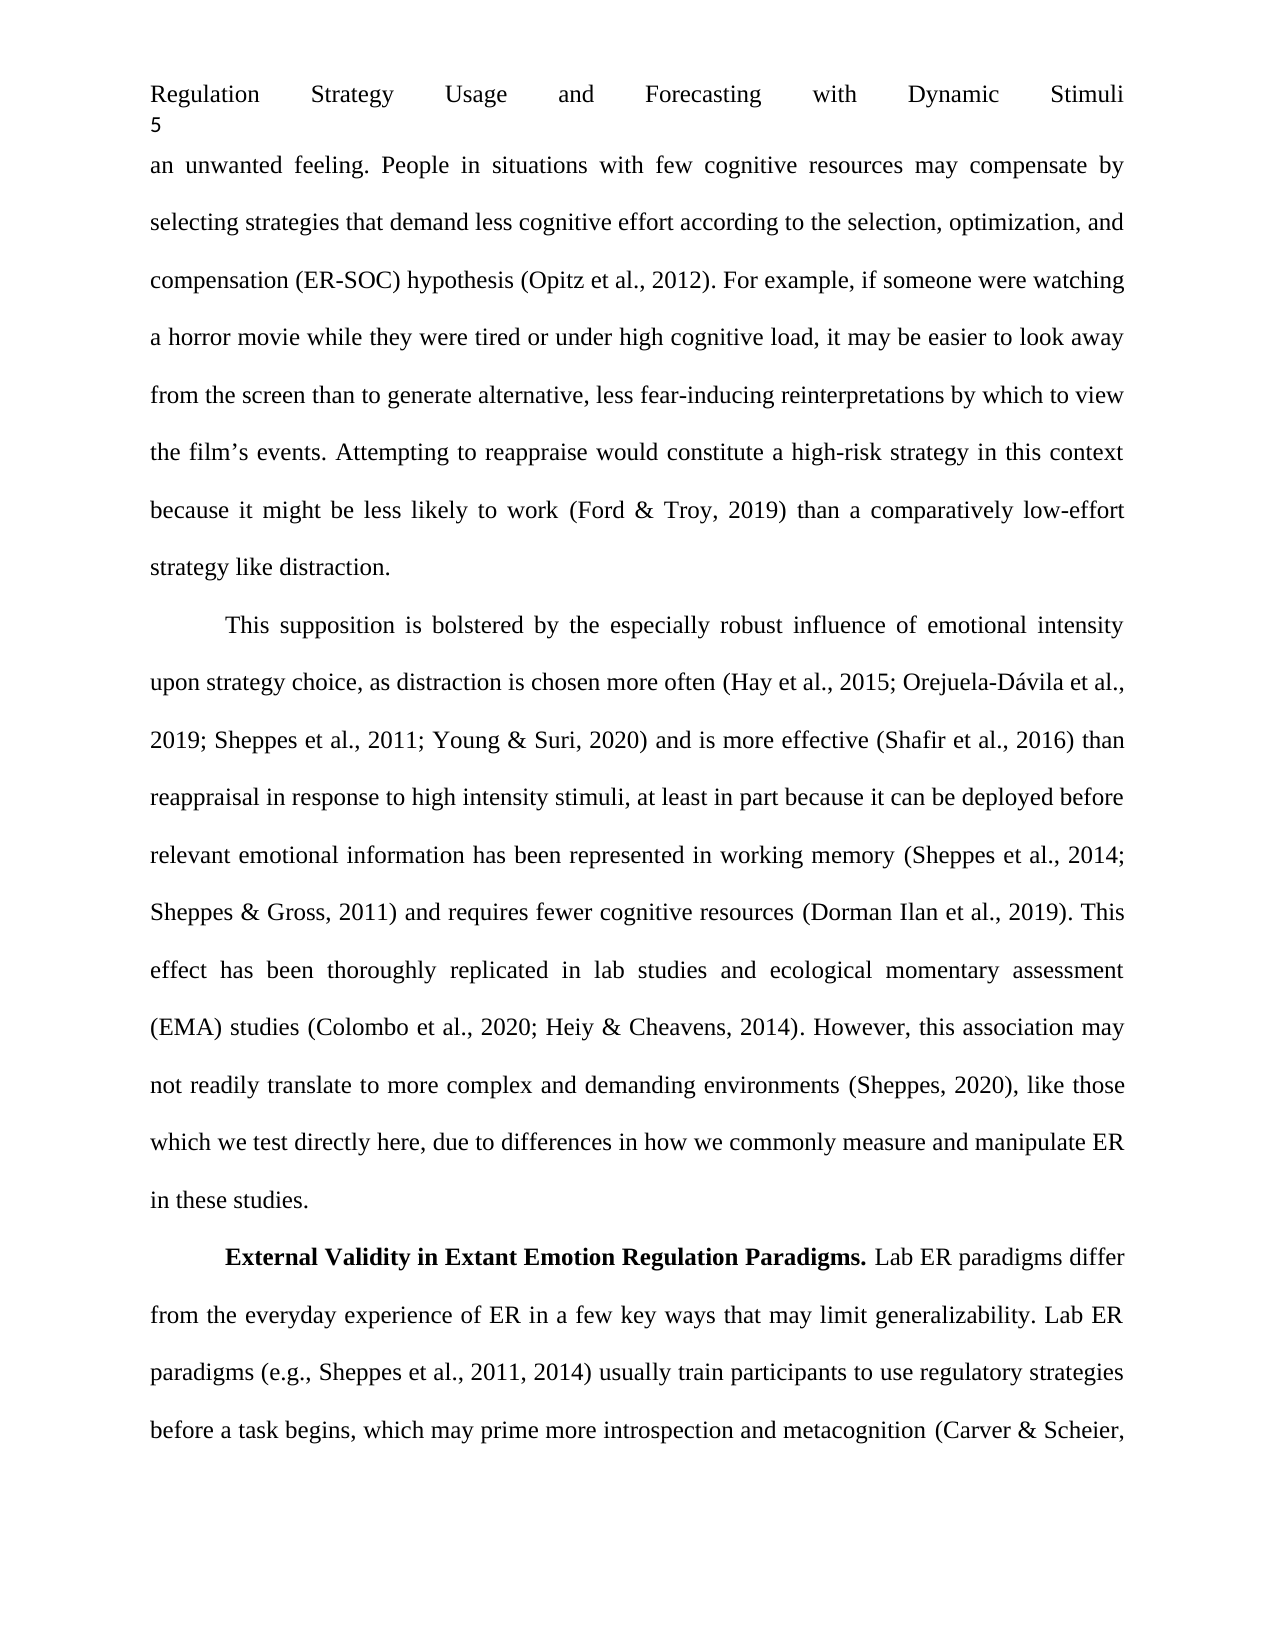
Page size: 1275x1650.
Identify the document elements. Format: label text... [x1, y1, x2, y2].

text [150, 150, 1125, 581]
text This supposition is bolstered by the especially robust influence of emotional intensity upon strategy choice, as distraction is chosen more often (Hay et al., 2015; Orejuela-Dávila et al., 2019; Sheppes et al., 2011; Young & Suri, 2020) and is more effective (Shafir et al., 2016) than reappraisal in response to high intensity stimuli, at least in part because it can be deployed before relevant emotional information has been represented in working memory (Sheppes et al., 2014; Sheppes & Gross, 2011) and requires fewer cognitive resources (Dorman Ilan et al., 2019). This effect has been thoroughly replicated in lab studies and ecological momentary assessment (EMA) studies (Colombo et al., 2020; Heiy & Cheavens, 2014). However, this association may not readily translate to more complex and demanding environments (Sheppes, 2020), like those which we test directly here, due to differences in how we commonly measure and manipulate ER in these studies. [150, 610, 1125, 1214]
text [150, 1242, 1125, 1444]
